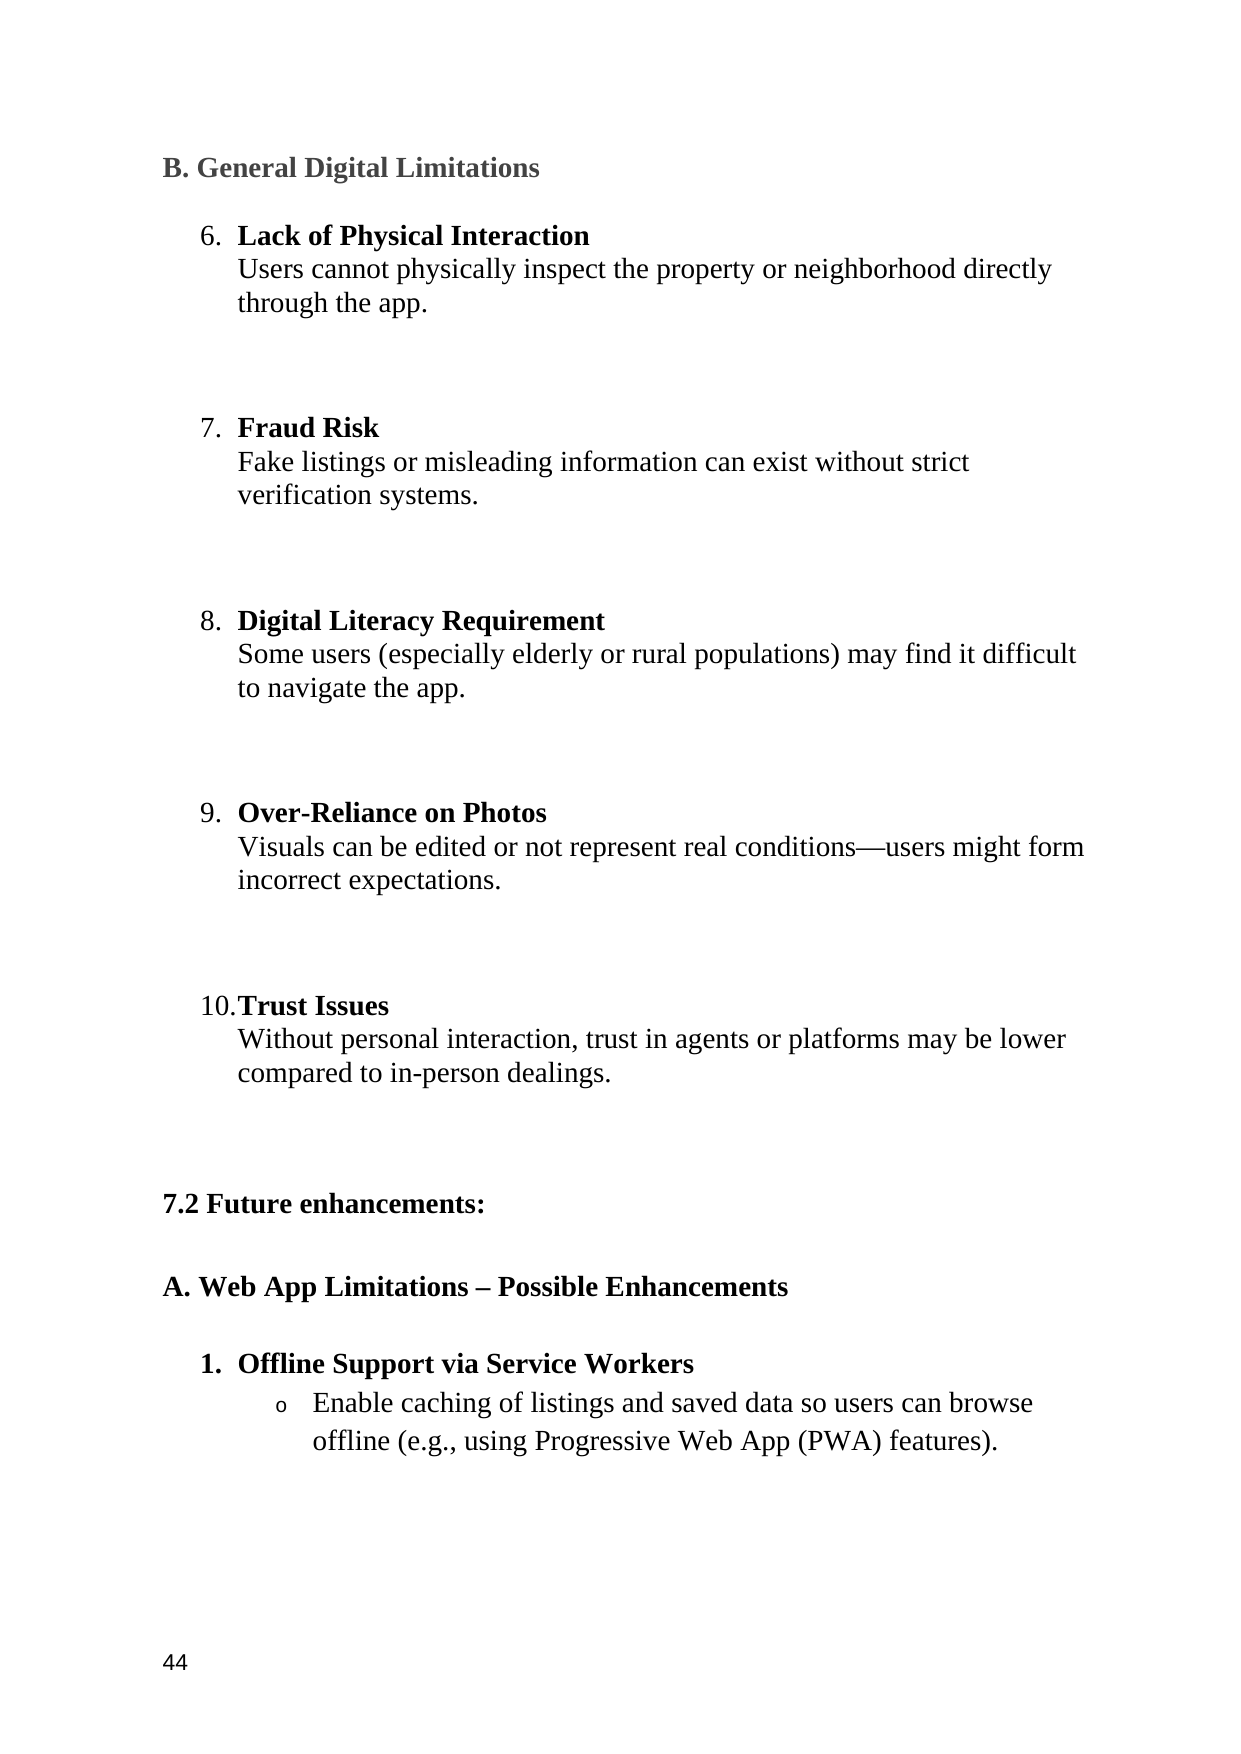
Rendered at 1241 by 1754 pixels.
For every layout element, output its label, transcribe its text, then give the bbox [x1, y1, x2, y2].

list Trust Issues Without personal interaction, trust in agents or platforms may be lower compared to in-person dealings. [200, 988, 1090, 1088]
subtitle 7.2 Future enhancements: [162, 1187, 1090, 1220]
text A. Web App Limitations – Possible Enhancements [162, 1269, 1090, 1303]
list Over-Reliance on Photos Visuals can be edited or not represent real conditions—users might form incorrect expectations. [200, 795, 1090, 896]
list Enable caching of listings and saved data so users can browse offline (e.g., using Progressive Web App (PWA) features). [275, 1385, 1090, 1457]
subtitle B. General Digital Limitations [162, 150, 1090, 183]
list Offline Support via Service Workers [200, 1346, 1090, 1380]
list Digital Literacy Requirement Some users (especially elderly or rural populations) may find it difficult to navigate the app. [200, 603, 1090, 703]
list Lack of Physical Interaction Users cannot physically inspect the property or neighborhood directly through the app. [200, 218, 1090, 318]
list Fraud Risk Fake listings or misleading information can exist without strict verification systems. [200, 410, 1090, 511]
